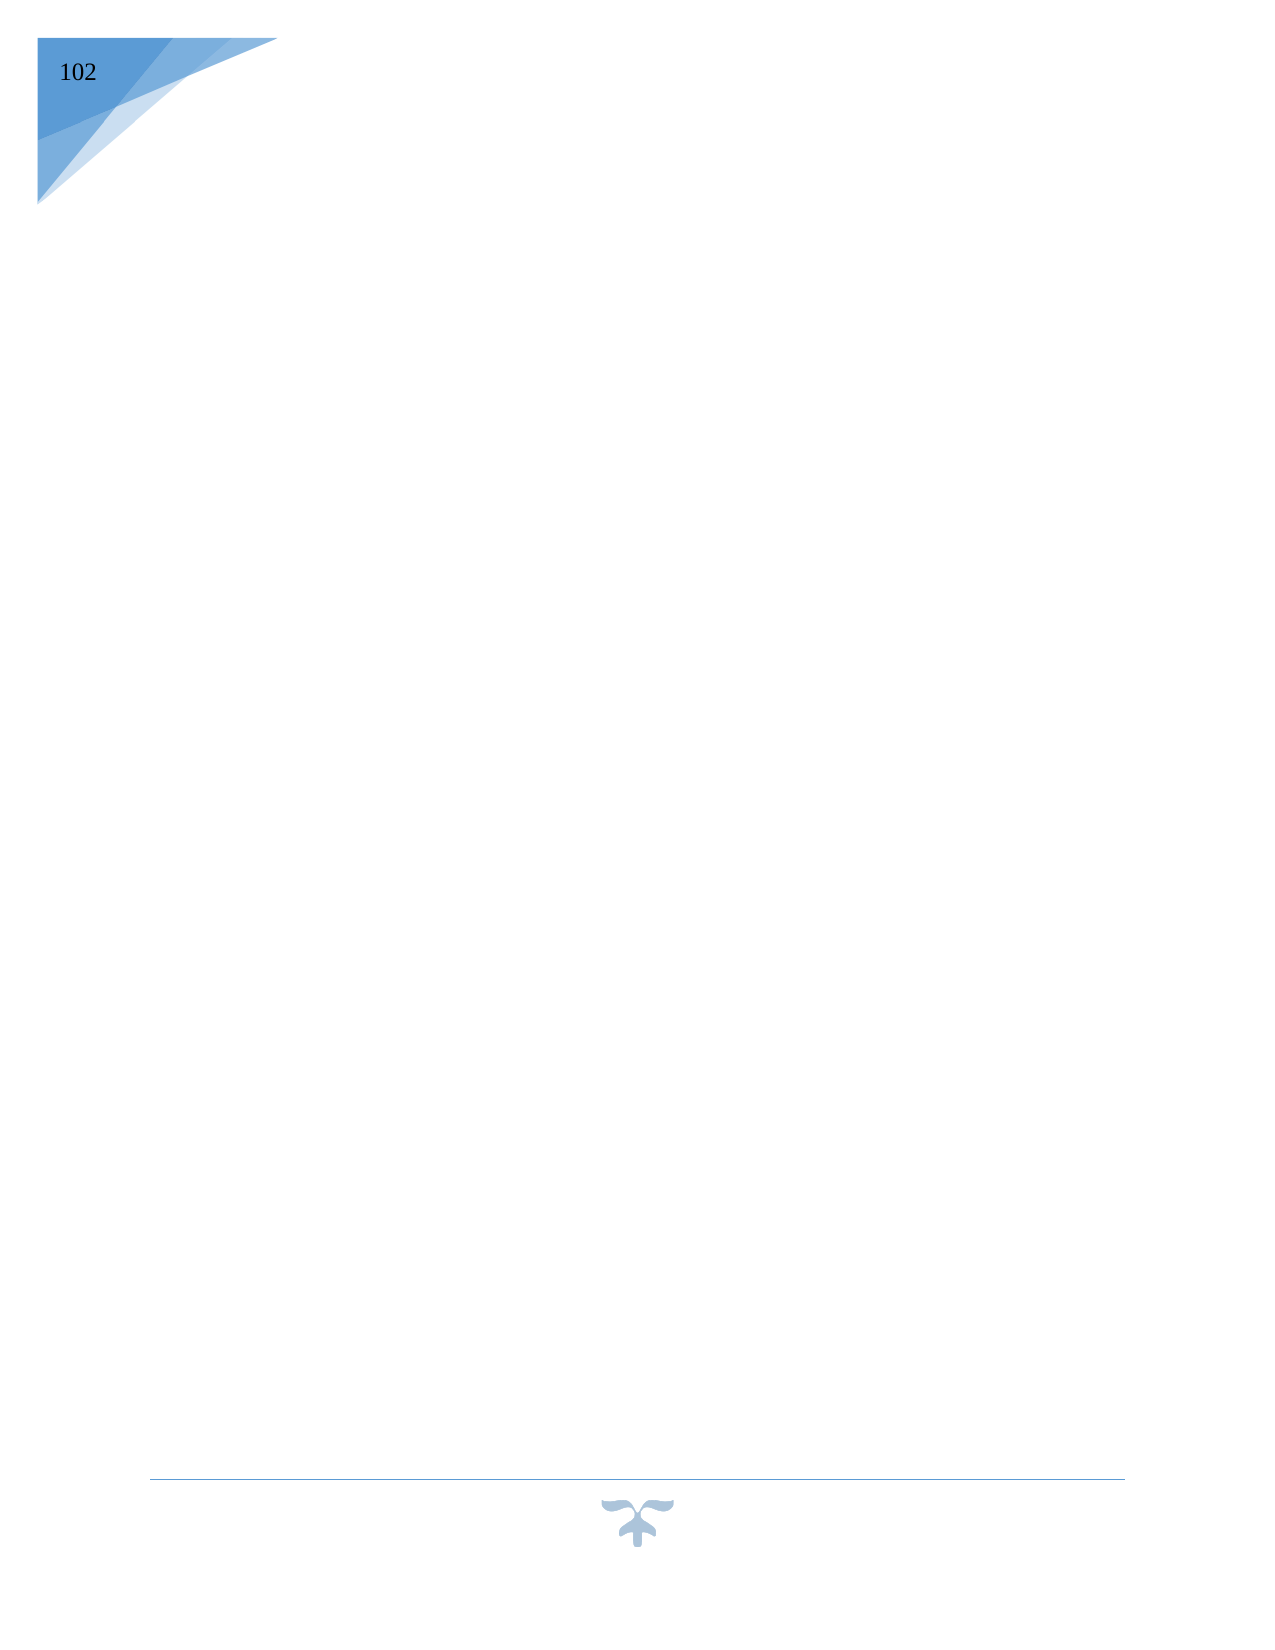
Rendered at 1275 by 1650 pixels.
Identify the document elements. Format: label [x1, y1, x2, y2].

picture [37, 37, 279, 206]
